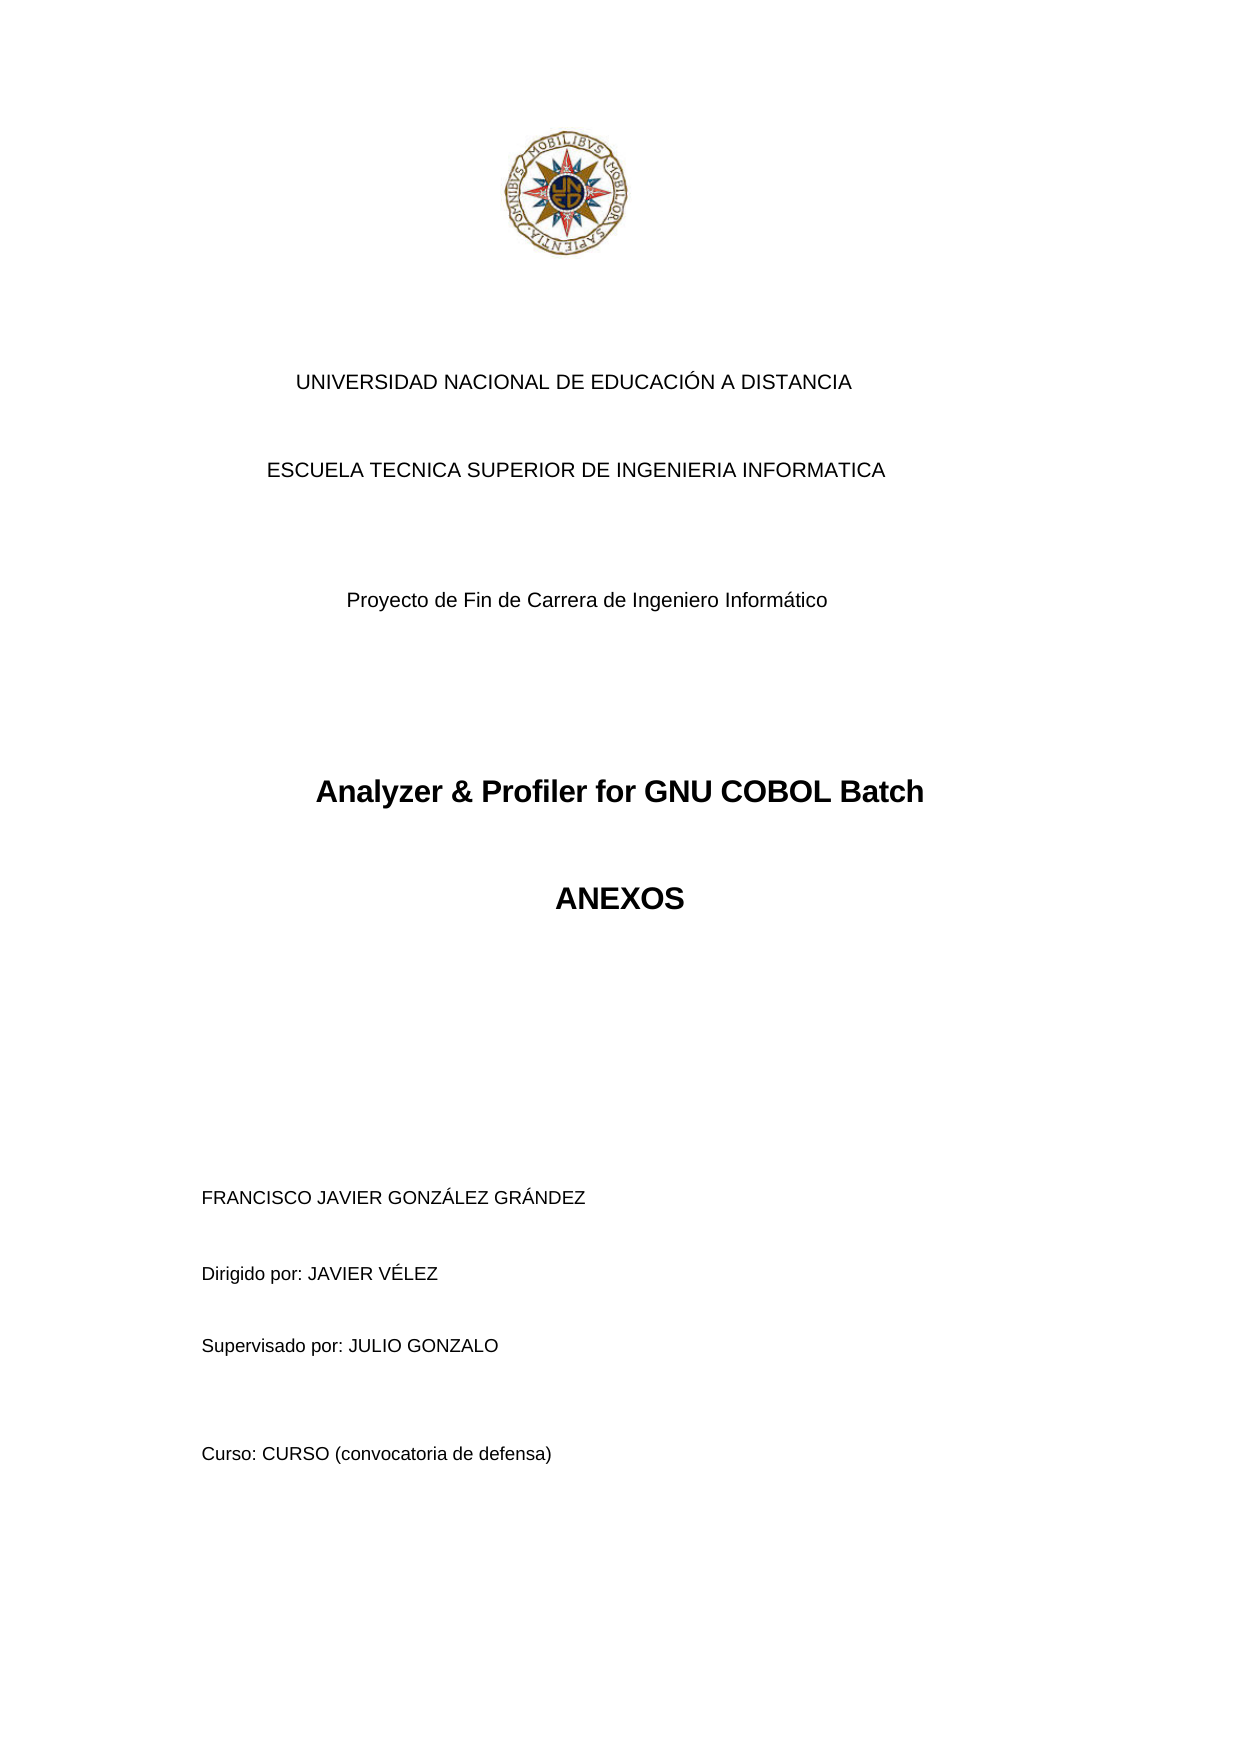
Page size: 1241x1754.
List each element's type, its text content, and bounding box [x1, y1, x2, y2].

text Dirigido por: JAVIER VÉLEZ [201, 1263, 1240, 1284]
text Supervisado por: JULIO GONZALO [201, 1335, 1240, 1357]
text Curso: CURSO (convocatoria de defensa) [201, 1443, 1240, 1464]
text UNIVERSIDAD NACIONAL DE EDUCACIÓN A DISTANCIA [267, 371, 1240, 394]
text Proyecto de Fin de Carrera de Ingeniero Informático [346, 590, 1240, 612]
text ESCUELA TECNICA SUPERIOR DE INGENIERIA INFORMATICA [267, 460, 1240, 482]
text ANEXOS [0, 880, 1240, 916]
picture [500, 127, 632, 259]
text Analyzer & Profiler for GNU COBOL Batch [0, 773, 1240, 808]
text FRANCISCO JAVIER GONZÁLEZ GRÁNDEZ [201, 1187, 1240, 1209]
